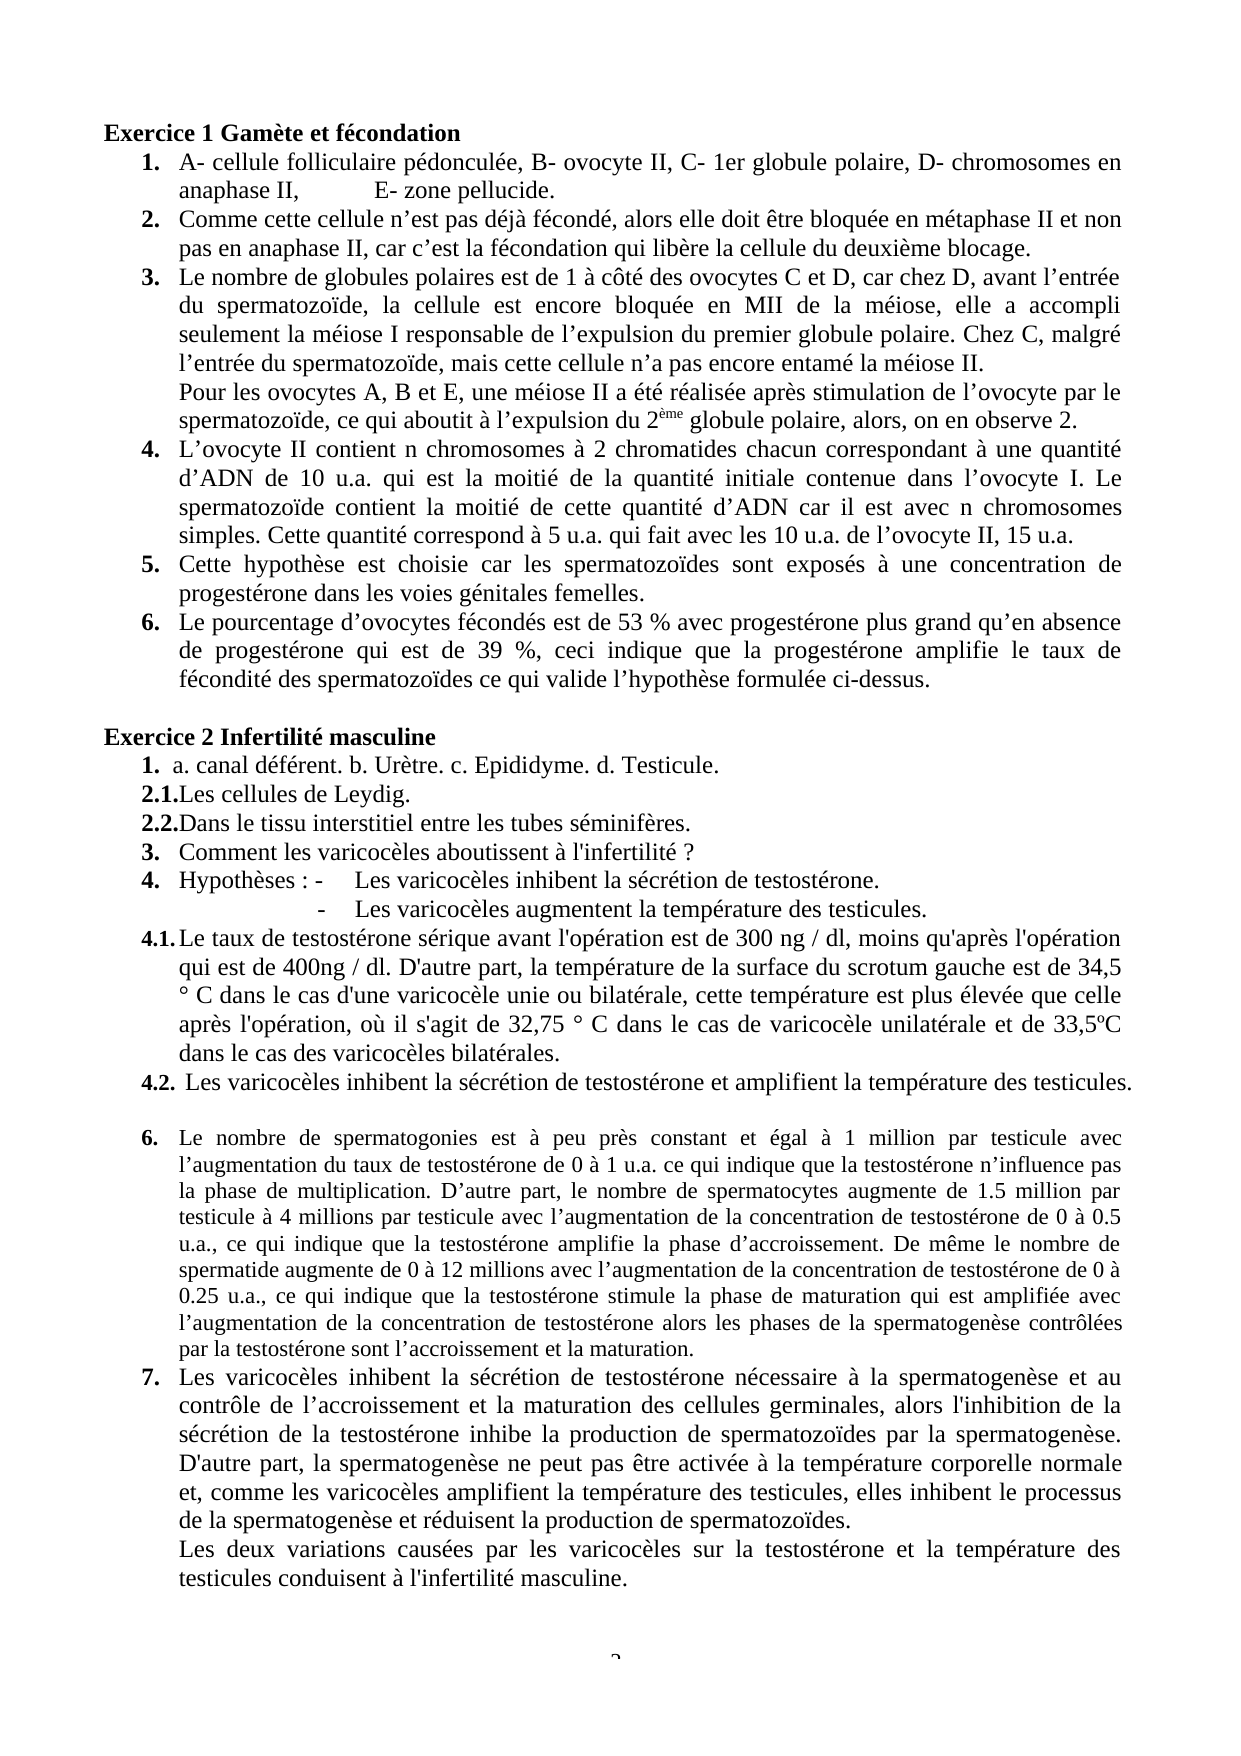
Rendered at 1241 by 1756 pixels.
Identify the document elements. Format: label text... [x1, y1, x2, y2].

list Le nombre de spermatogonies est à peu près constant et égal à 1 million par testicule avec l’augmentation du taux de testostérone de 0 à 1 u.a. ce qui indique que la testostérone n’influence pas la phase de multiplication. D’autre part, le nombre de spermatocytes augmente de 1.5 million par testicule à 4 millions par testicule avec l’augmentation de la concentration de testostérone de 0 à 0.5 u.a., ce qui indique que la testostérone amplifie la phase d’accroissement. De même le nombre de spermatide augmente de 0 à 12 millions avec l’augmentation de la concentration de testostérone de 0 à [141, 1124, 1123, 1282]
list Hypothèses : - Les varicocèles inhibent la sécrétion de testostérone. [141, 866, 1217, 894]
text 2.2.Dans le tissu interstitiel entre les tubes séminifères. [141, 808, 1217, 837]
list A- cellule folliculaire pédonculée, B- ovocyte II, C- 1er globule polaire, D- chromosomes en anaphase II, E- zone pellucide. [141, 147, 1122, 204]
list Les varicocèles inhibent la sécrétion de testostérone nécessaire à la spermatogenèse et au contrôle de l’accroissement et la maturation des cellules germinales, alors l'inhibition de la sécrétion de la testostérone inhibe la production de spermatozoïdes par la spermatogenèse. D'autre part, la spermatogenèse ne peut pas être activée à la température corporelle normale et, comme les varicocèles amplifient la température des testicules, elles inhibent le processus de la spermatogenèse et réduisent la production de spermatozoïdes. [141, 1362, 1122, 1534]
text 1. a. canal déférent. b. Urètre. c. Epididyme. d. Testicule. [141, 750, 1217, 779]
subtitle Exercice 1 Gamète et fécondation [103, 118, 1217, 147]
list Le pourcentage d’ovocytes fécondés est de 53 % avec progestérone plus grand qu’en absence de progestérone qui est de 39 %, ceci indique que la progestérone amplifie le taux de fécondité des spermatozoïdes ce qui valide l’hypothèse formulée ci-dessus. [141, 607, 1122, 693]
list Cette hypothèse est choisie car les spermatozoïdes sont exposés à une concentration de progestérone dans les voies génitales femelles. [141, 549, 1122, 607]
list L’ovocyte II contient n chromosomes à 2 chromatides chacun correspondant à une quantité d’ADN de 10 u.a. qui est la moitié de la quantité initiale contenue dans l’ovocyte I. Le spermatozoïde contient la moitié de cette quantité d’ADN car il est avec n chromosomes simples. Cette quantité correspond à 5 u.a. qui fait avec les 10 u.a. de l’ovocyte II, 15 u.a. [141, 434, 1123, 549]
list Le nombre de globules polaires est de 1 à côté des ovocytes C et D, car chez D, avant l’entrée du spermatozoïde, la cellule est encore bloquée en MII de la méiose, elle a accompli seulement la méiose I responsable de l’expulsion du premier globule polaire. Chez C, malgré l’entrée du spermatozoïde, mais cette cellule n’a pas encore entamé la méiose II. [141, 262, 1122, 377]
list Le taux de testostérone sérique avant l'opération est de 300 ng / dl, moins qu'après l'opération qui est de 400ng / dl. D'autre part, la température de la surface du scrotum gauche est de 34,5 ° C dans le cas d'une varicocèle unie ou bilatérale, cette température est plus élevée que celle après l'opération, où il s'agit de 32,75 ° C dans le cas de varicocèle unilatérale et de 33,5ºC dans le cas des varicocèles bilatérales. [141, 923, 1122, 1067]
subtitle Exercice 2 Infertilité masculine [103, 722, 1217, 750]
text - Les varicocèles augmentent la température des testicules. [317, 894, 1217, 923]
text Pour les ovocytes A, B et E, une méiose II a été réalisée après stimulation de l’ovocyte par le spermatozoïde, ce qui aboutit à l’expulsion du 2ème globule polaire, alors, on en observe 2. [178, 377, 1122, 434]
text Les deux variations causées par les varicocèles sur la testostérone et la température des testicules conduisent à l'infertilité masculine. [178, 1534, 1122, 1592]
list Comment les varicocèles aboutissent à l'infertilité ? [141, 837, 1217, 866]
text 0.25 u.a., ce qui indique que la testostérone stimule la phase de maturation qui est amplifiée avec l’augmentation de la concentration de testostérone alors les phases de la spermatogenèse contrôlées par la testostérone sont l’accroissement et la maturation. [178, 1282, 1123, 1362]
text 2.1.Les cellules de Leydig. [141, 779, 1217, 808]
list Les varicocèles inhibent la sécrétion de testostérone et amplifient la température des testicules. [141, 1067, 1217, 1096]
list Comme cette cellule n’est pas déjà fécondé, alors elle doit être bloquée en métaphase II et non pas en anaphase II, car c’est la fécondation qui libère la cellule du deuxième blocage. [141, 204, 1122, 262]
